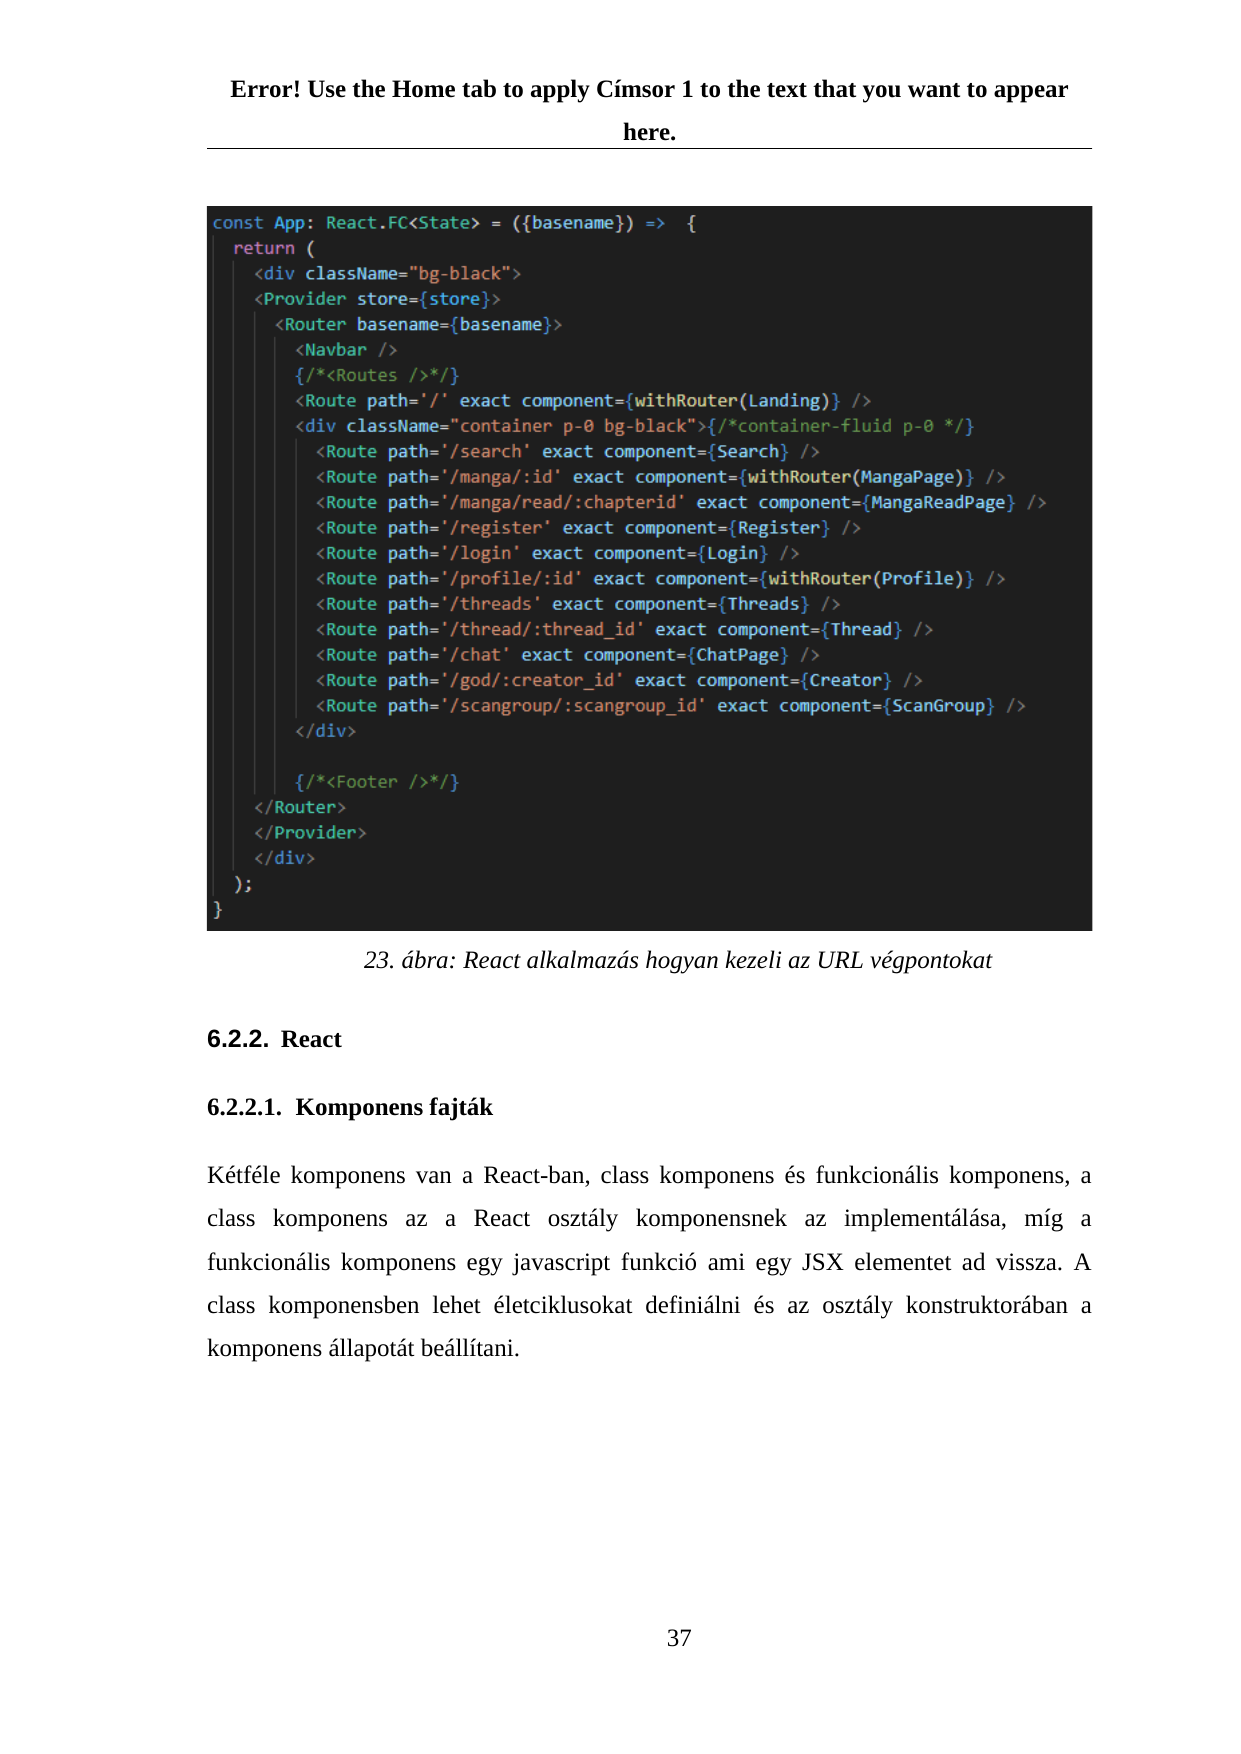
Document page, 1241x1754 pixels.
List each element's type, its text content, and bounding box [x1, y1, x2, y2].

subtitle React [207, 1024, 1092, 1053]
picture [206, 206, 1093, 931]
text 23. ábra: React alkalmazás hogyan kezeli az URL végpontokat [207, 945, 1092, 974]
text Kétféle komponens van a React-ban, class komponens és funkcionális komponens, a class komponens az a React osztály komponensnek az implementálása, míg a funkcionális komponens egy javascript funkció ami egy JSX elementet ad vissza. A class komponensben lehet életciklusokat definiálni és az osztály konstruktorában a komponens állapotát beállítani. [207, 1160, 1092, 1362]
subtitle Komponens fajták [207, 1092, 1092, 1121]
